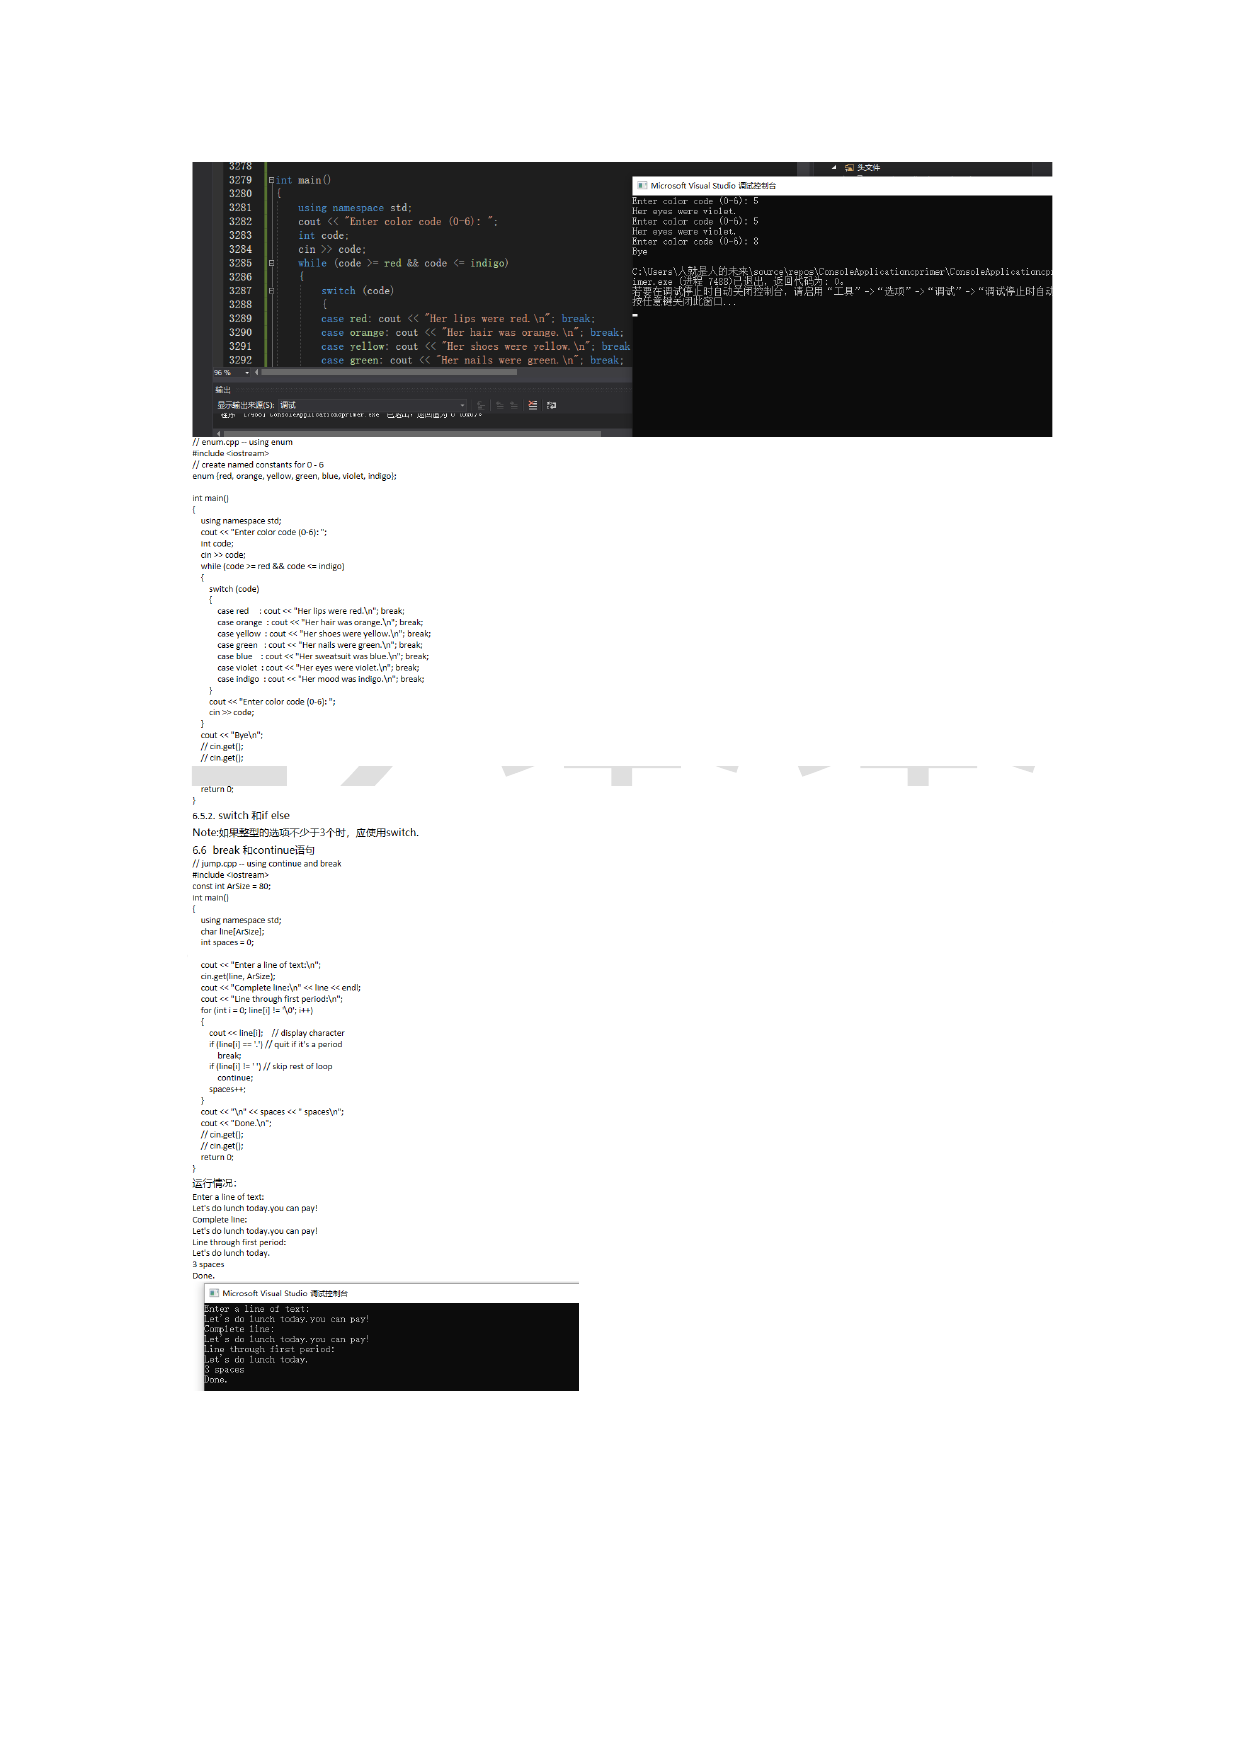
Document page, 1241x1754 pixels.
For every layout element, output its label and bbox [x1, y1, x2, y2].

picture [187, 786, 1053, 1391]
picture [187, 162, 1053, 766]
